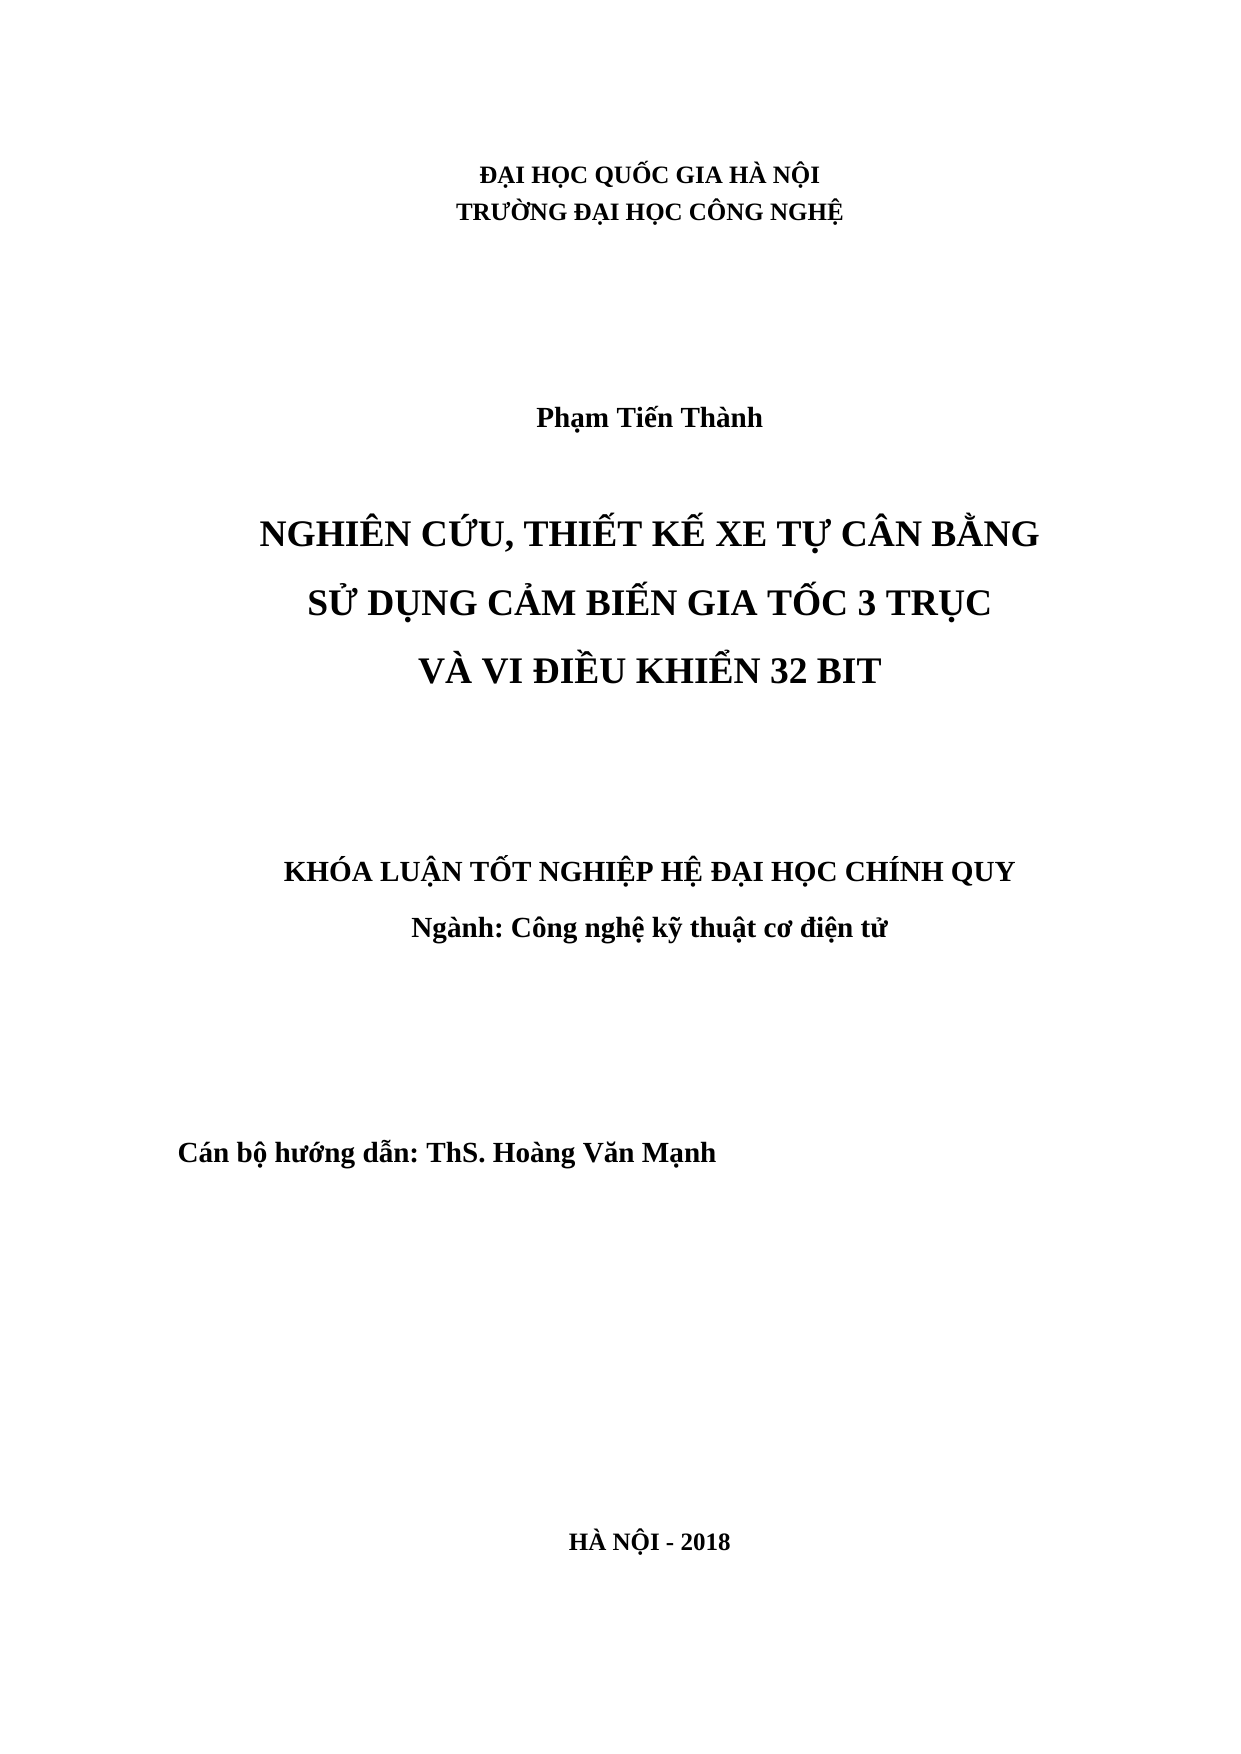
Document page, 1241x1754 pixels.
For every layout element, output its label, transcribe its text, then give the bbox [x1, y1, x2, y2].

text HÀ NỘI - 2018 [177, 1527, 1122, 1556]
text ĐẠI HỌC QUỐC GIA HÀ NỘI [177, 160, 1122, 189]
text SỬ DỤNG CẢM BIẾN GIA TỐC 3 TRỤC [177, 580, 1122, 623]
text Phạm Tiến Thành [177, 400, 1122, 433]
text Cán bộ hướng dẫn: ThS. Hoàng Văn Mạnh [177, 1135, 1122, 1168]
text TRƯỜNG ĐẠI HỌC CÔNG NGHỆ [177, 197, 1122, 226]
text KHÓA LUẬN TỐT NGHIỆP HỆ ĐẠI HỌC CHÍNH QUY [177, 854, 1122, 888]
text Ngành: Công nghệ kỹ thuật cơ điện tử [177, 911, 1122, 944]
text NGHIÊN CỨU, THIẾT KẾ XE TỰ CÂN BẰNG [177, 512, 1122, 555]
text VÀ VI ĐIỀU KHIỂN 32 BIT [177, 649, 1122, 692]
